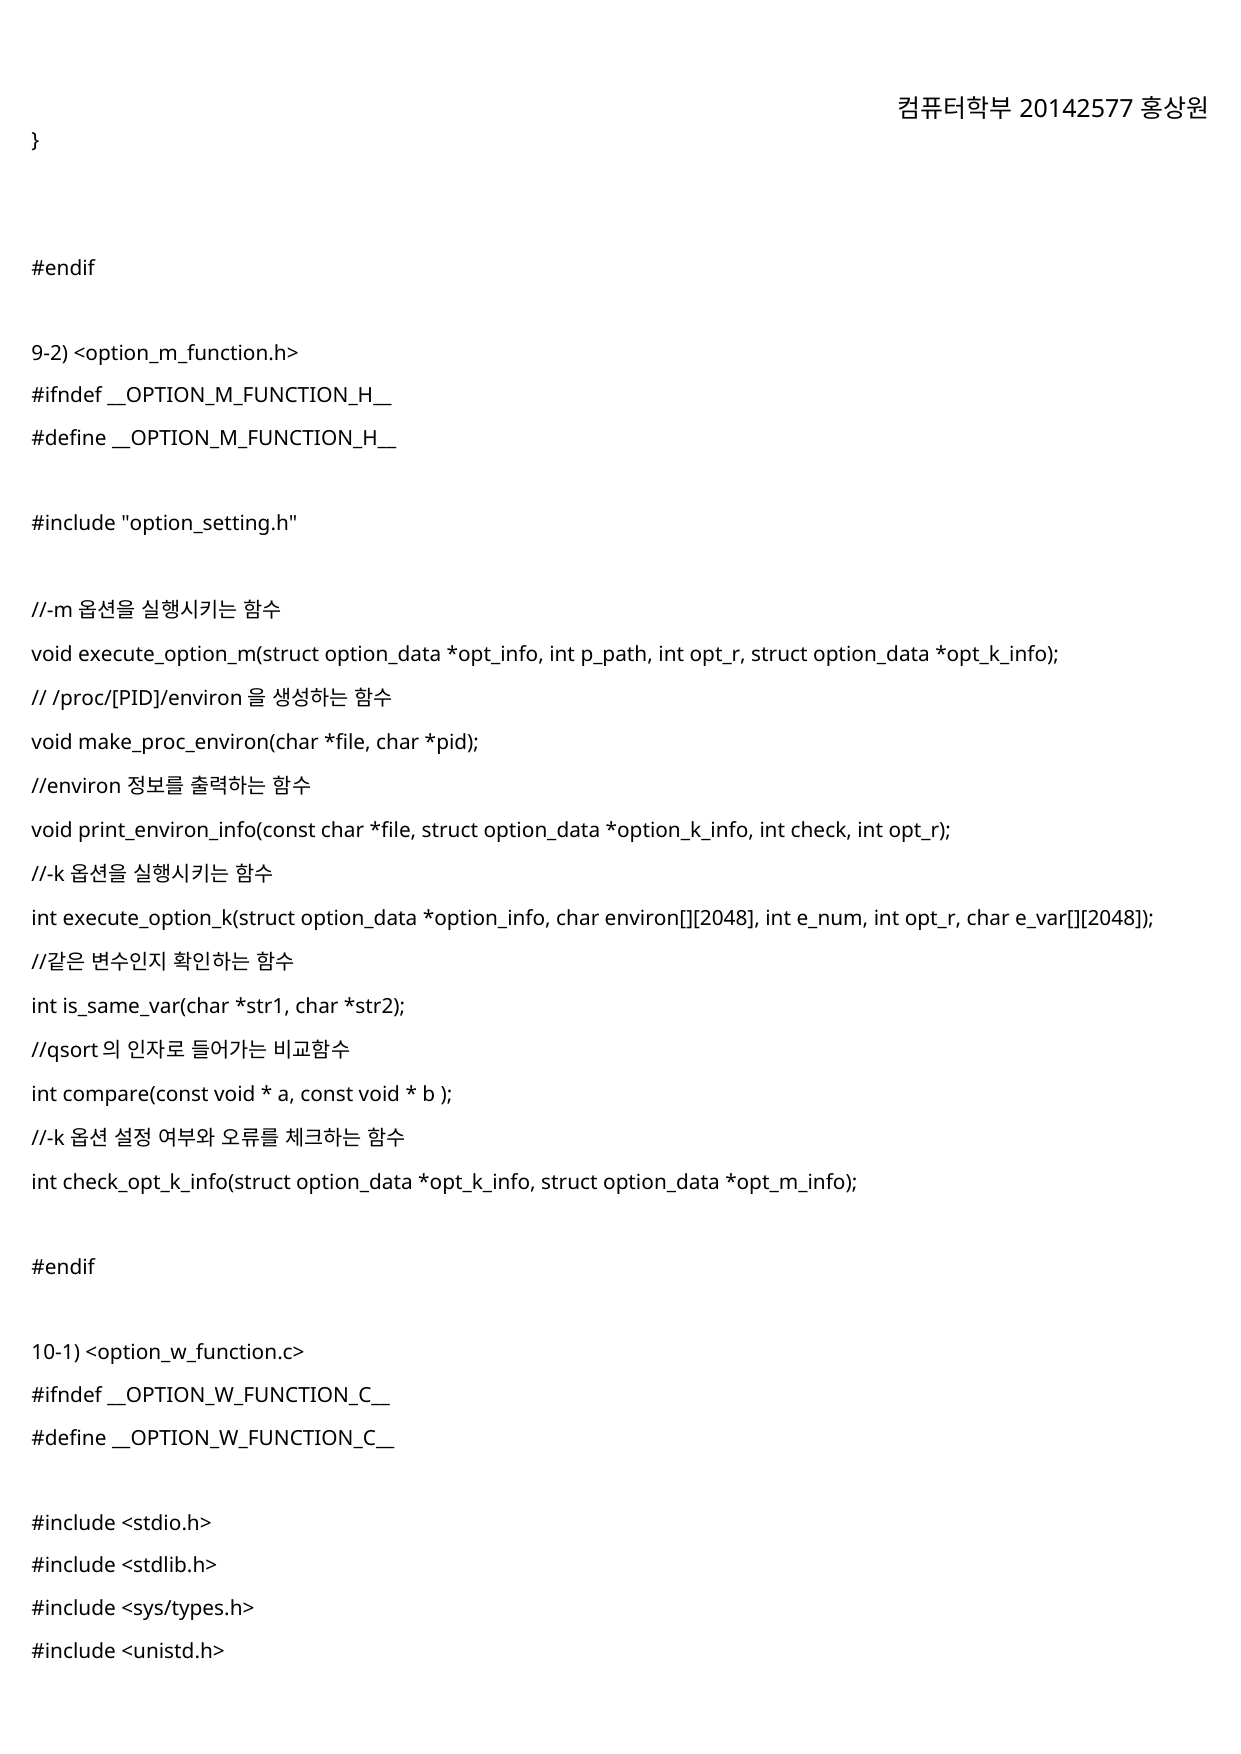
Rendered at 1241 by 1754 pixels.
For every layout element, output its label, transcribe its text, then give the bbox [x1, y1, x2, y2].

text #include <stdio.h> [31, 1508, 1209, 1536]
text void print_environ_info(const char *file, struct option_data *option_k_info, int check, int opt_r); [31, 815, 1209, 843]
text #endif [31, 253, 1209, 281]
text #include <stdlib.h> [31, 1551, 1209, 1579]
text #include "option_setting.h" [31, 508, 1209, 537]
text 10-1) <option_w_function.c> [31, 1337, 1209, 1366]
text #ifndef __OPTION_M_FUNCTION_H__ [31, 381, 1209, 409]
text int compare(const void * a, const void * b ); [31, 1079, 1209, 1107]
text //environ 정보를 출력하는 함수 [31, 769, 1209, 800]
text #ifndef __OPTION_W_FUNCTION_C__ [31, 1380, 1209, 1408]
text int is_same_var(char *str1, char *str2); [31, 991, 1209, 1019]
text #include <sys/types.h> [31, 1593, 1209, 1622]
text //-k 옵션 설정 여부와 오류를 체크하는 함수 [31, 1122, 1209, 1152]
text } [31, 125, 1209, 153]
text 9-2) <option_m_function.h> [31, 338, 1209, 366]
text //같은 변수인지 확인하는 함수 [31, 946, 1209, 976]
text //-k 옵션을 실행시키는 함수 [31, 858, 1209, 888]
text #endif [31, 1252, 1209, 1281]
text int check_opt_k_info(struct option_data *opt_k_info, struct option_data *opt_m_info); [31, 1167, 1209, 1196]
text // /proc/[PID]/environ을 생성하는 함수 [31, 682, 1209, 712]
text int execute_option_k(struct option_data *option_info, char environ[][2048], int e_num, int opt_r, char e_var[][2048]); [31, 903, 1209, 931]
text void execute_option_m(struct option_data *opt_info, int p_path, int opt_r, struct option_data *opt_k_info); [31, 639, 1209, 667]
text //-m 옵션을 실행시키는 함수 [31, 593, 1209, 624]
text //qsort의 인자로 들어가는 비교함수 [31, 1034, 1209, 1064]
text #define __OPTION_W_FUNCTION_C__ [31, 1423, 1209, 1451]
text void make_proc_environ(char *file, char *pid); [31, 727, 1209, 755]
text #define __OPTION_M_FUNCTION_H__ [31, 423, 1209, 452]
text #include <unistd.h> [31, 1636, 1209, 1664]
